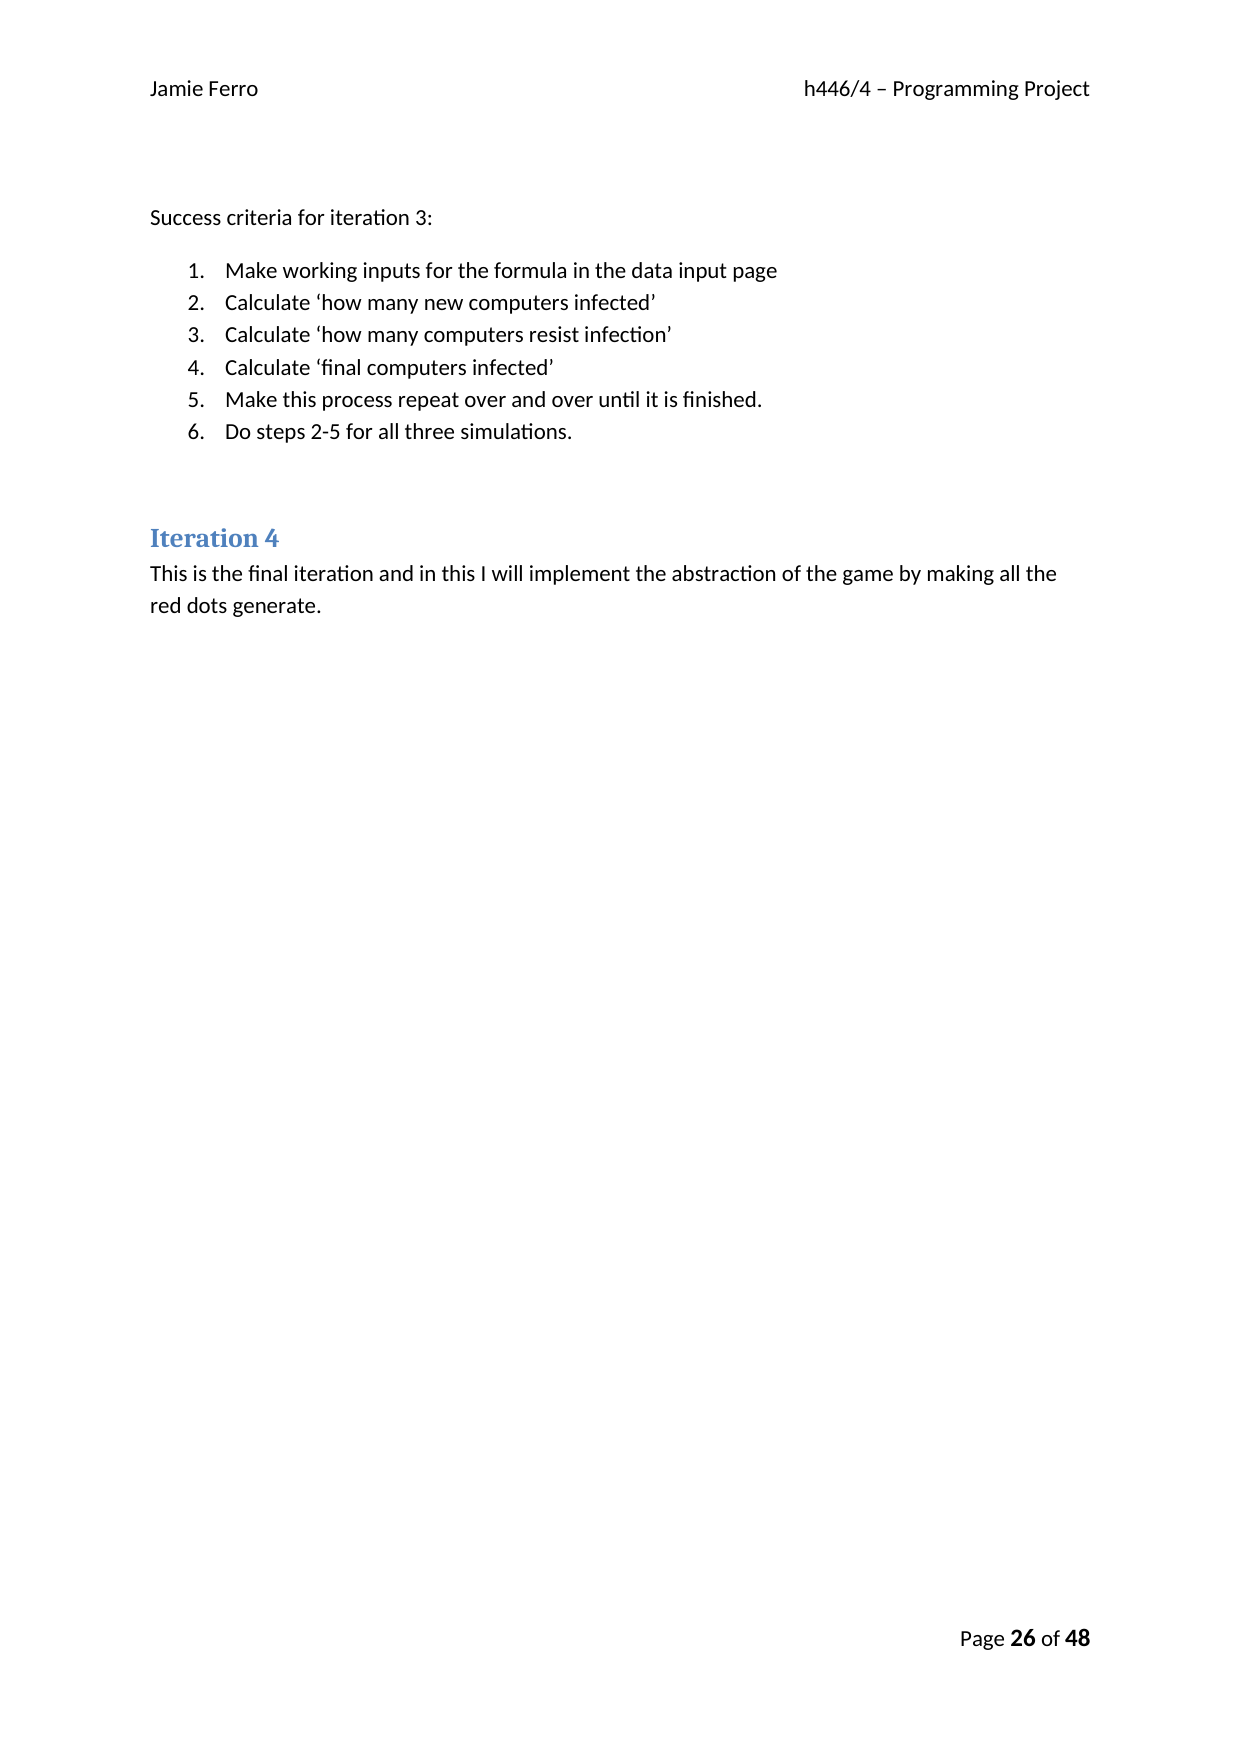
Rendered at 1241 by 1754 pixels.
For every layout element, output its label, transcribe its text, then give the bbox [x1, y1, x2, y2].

list Calculate ‘final computers infected’ [187, 353, 1090, 381]
list Make working inputs for the formula in the data input page [187, 256, 1090, 284]
list Do steps 2-5 for all three simulations. [187, 417, 1090, 445]
list Calculate ‘how many computers resist infection’ [187, 320, 1090, 348]
text Success criteria for iteration 3: [150, 203, 1090, 231]
list Calculate ‘how many new computers infected’ [187, 288, 1090, 316]
subtitle Iteration 4 [150, 523, 1090, 554]
text This is the final iteration and in this I will implement the abstraction of the game by making all the red dots generate. [150, 559, 1090, 619]
list Make this process repeat over and over until it is finished. [187, 385, 1090, 413]
